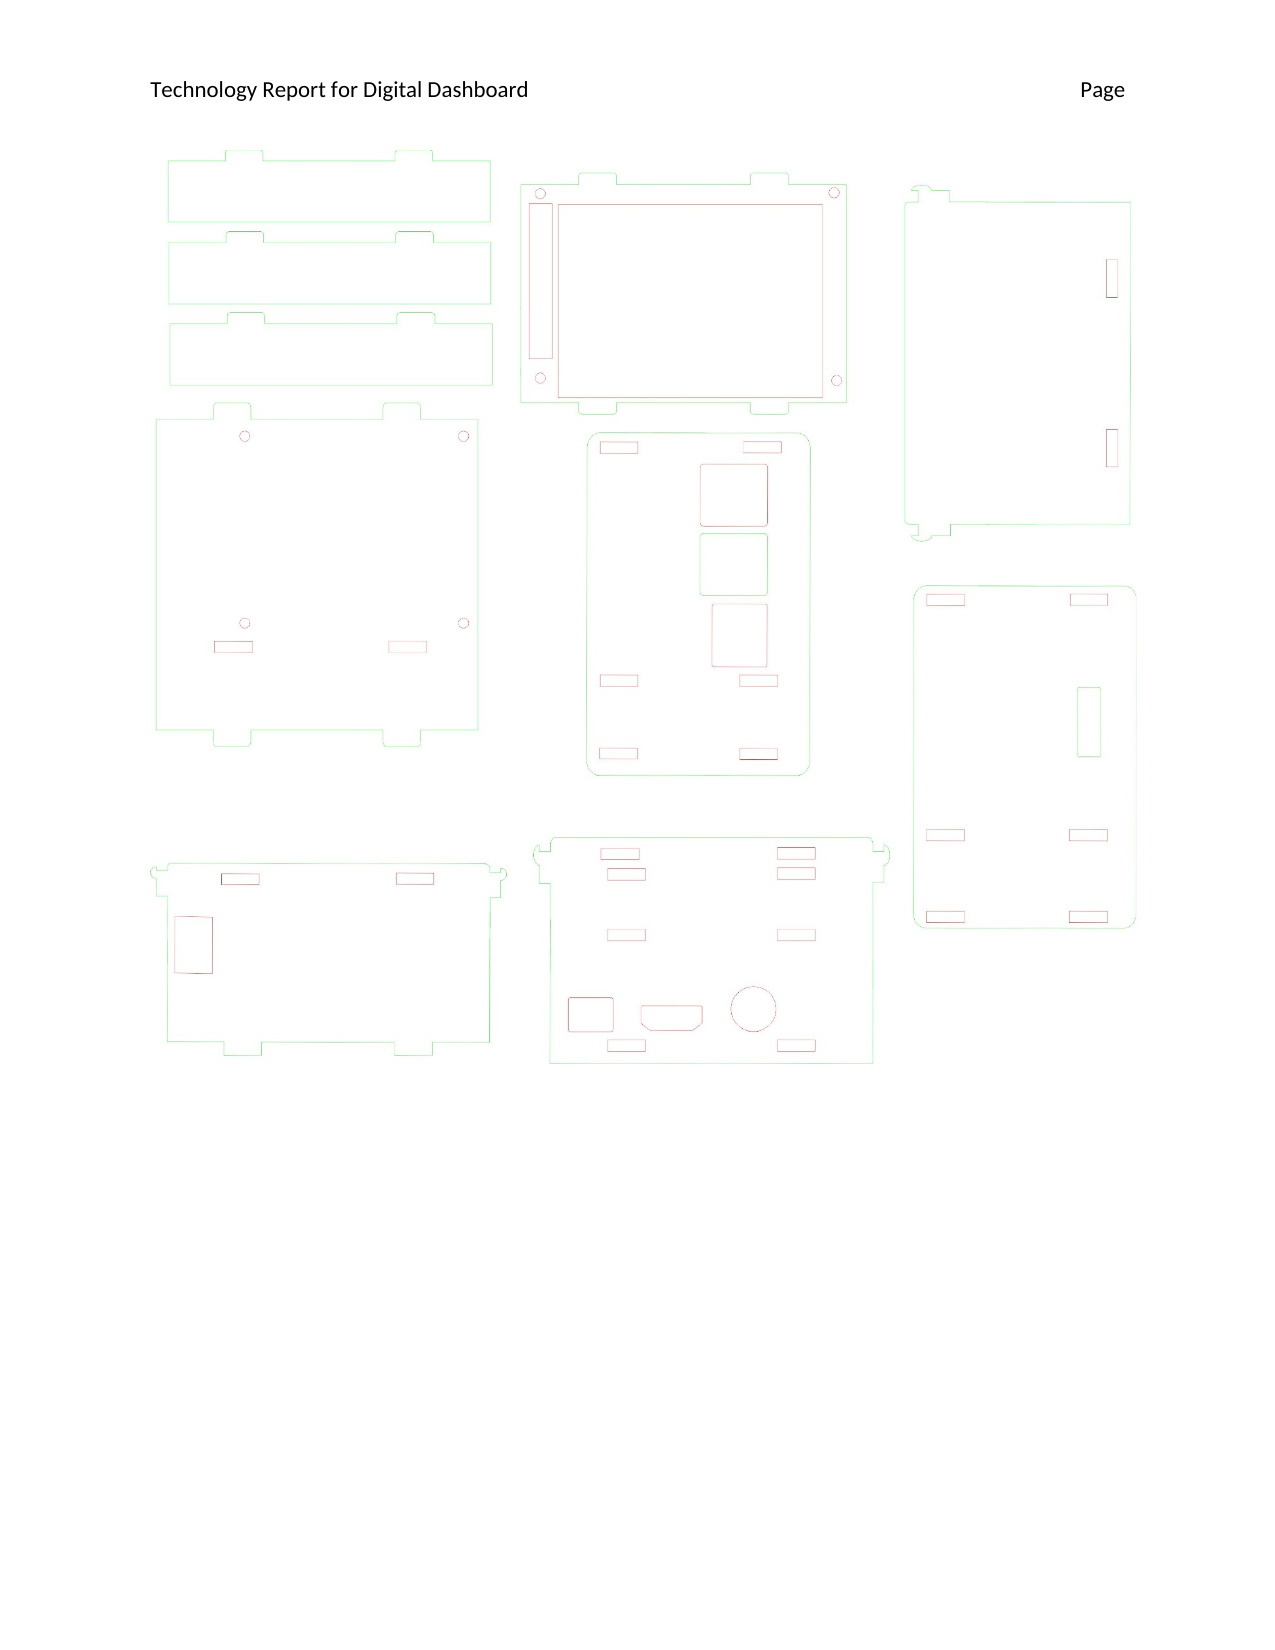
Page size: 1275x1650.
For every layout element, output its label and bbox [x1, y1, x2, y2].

picture [150, 150, 1137, 1064]
